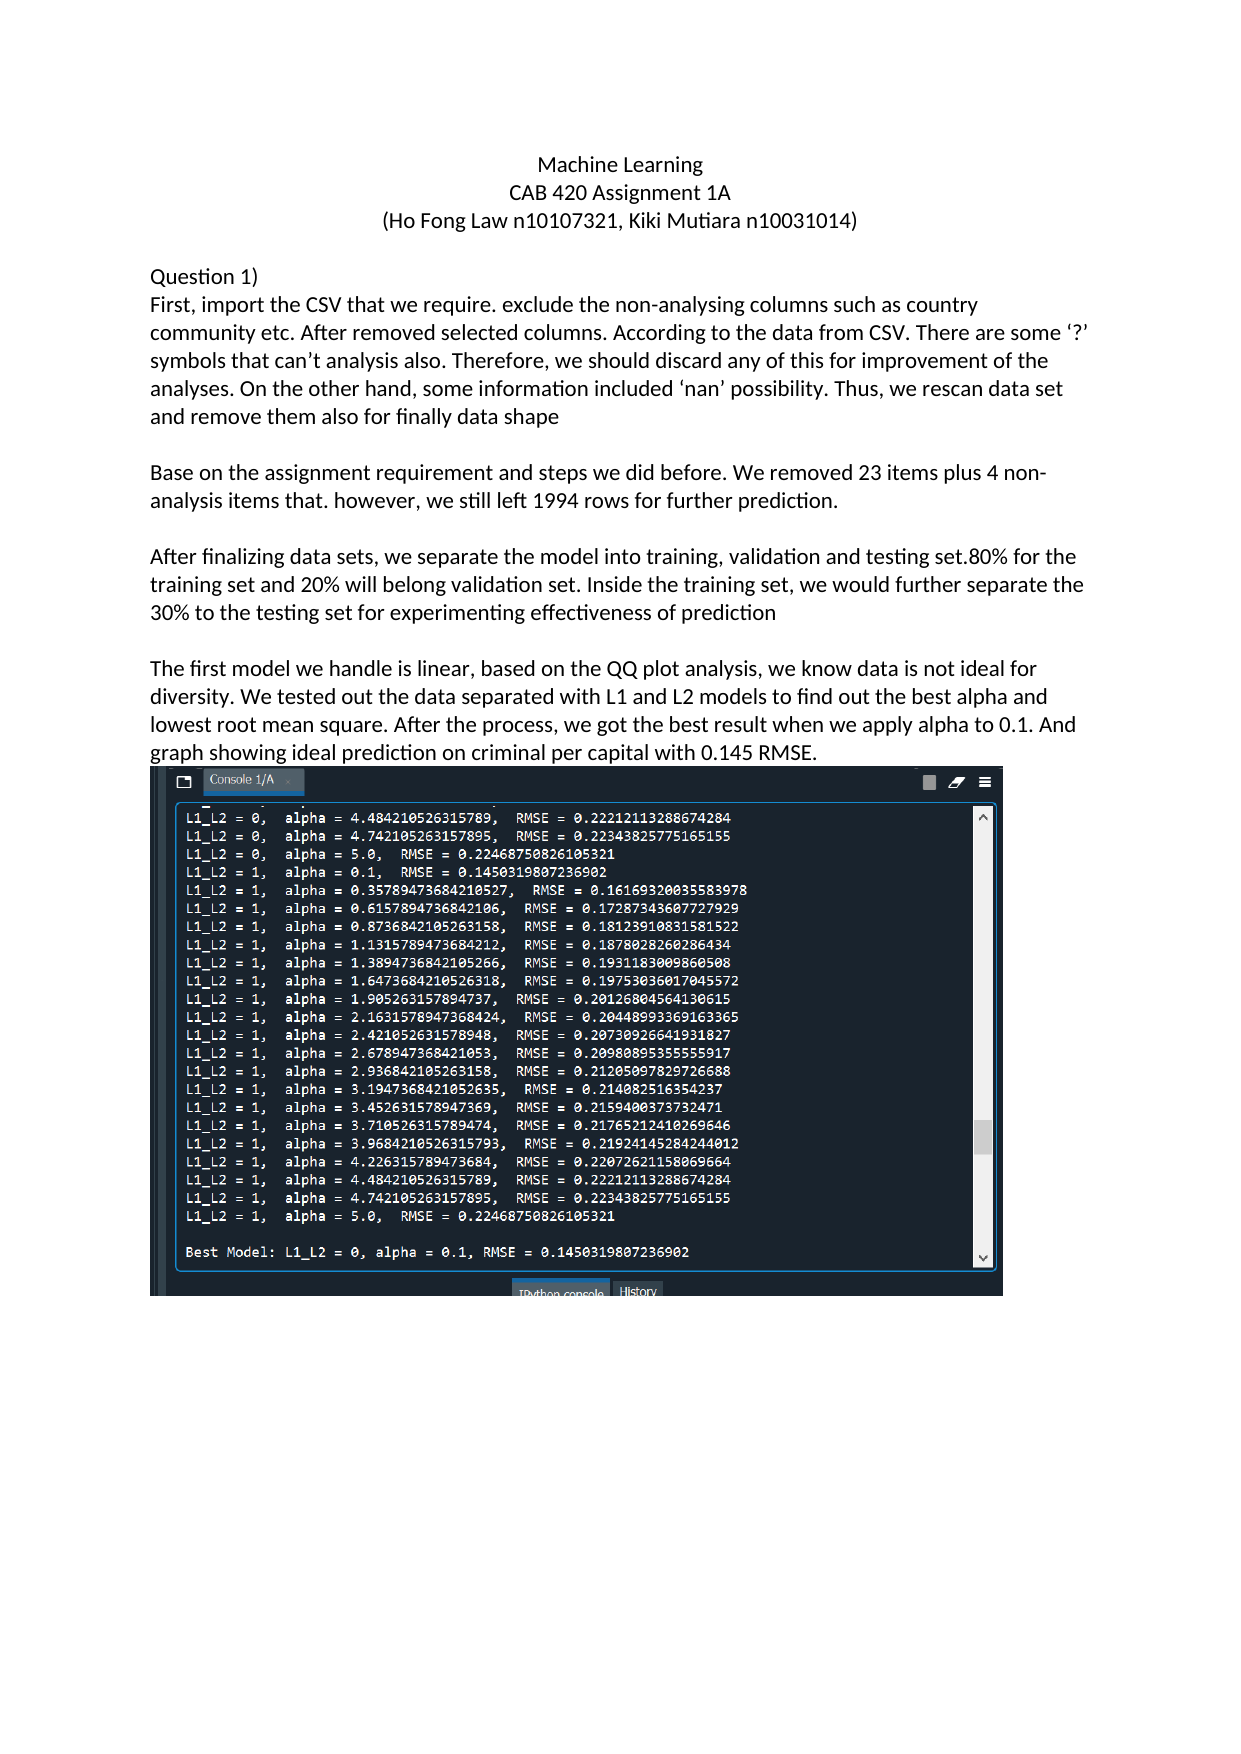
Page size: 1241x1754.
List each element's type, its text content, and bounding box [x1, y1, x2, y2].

text After finalizing data sets, we separate the model into training, validation and testing set.80% for the training set and 20% will belong validation set. Inside the training set, we would further separate the 30% to the testing set for experimenting effectiveness of prediction [150, 542, 1090, 626]
text Base on the assignment requirement and steps we did before. We removed 23 items plus 4 non-analysis items that. however, we still left 1994 rows for further prediction. [150, 458, 1090, 514]
text Question 1) [150, 262, 1090, 290]
picture [150, 766, 1003, 1296]
text (Ho Fong Law n10107321, Kiki Mutiara n10031014) [150, 206, 1090, 234]
text First, import the CSV that we require. exclude the non-analysing columns such as country community etc. After removed selected columns. According to the data from CSV. There are some ‘?’ symbols that can’t analysis also. Therefore, we should discard any of this for improvement of the analyses. On the other hand, some information included ‘nan’ possibility. Thus, we rescan data set and remove them also for finally data shape [150, 290, 1090, 430]
text CAB 420 Assignment 1A [150, 178, 1090, 206]
text Machine Learning [150, 150, 1090, 178]
